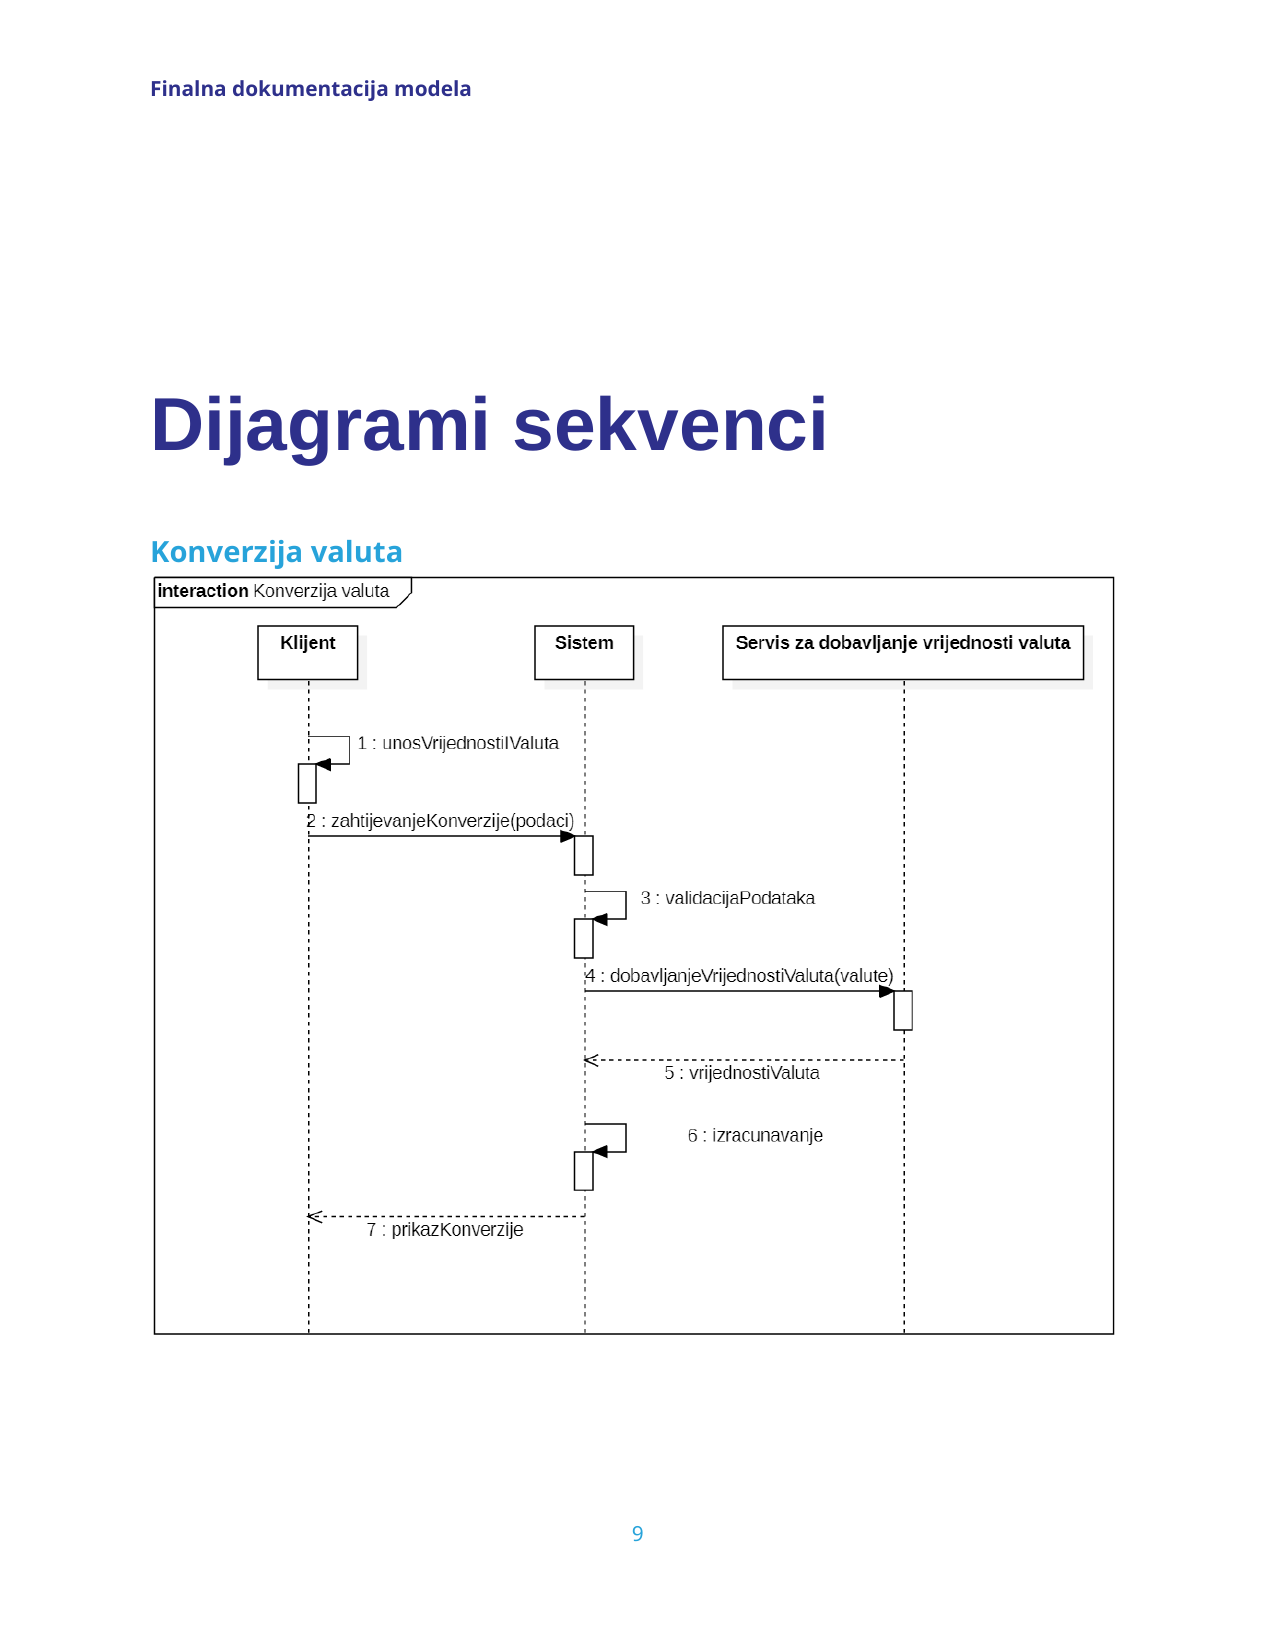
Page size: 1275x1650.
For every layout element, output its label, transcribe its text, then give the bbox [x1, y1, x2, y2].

subtitle Konverzija valuta [150, 531, 1125, 571]
subtitle Dijagrami sekvenci [150, 380, 1125, 466]
picture [150, 570, 1124, 1344]
